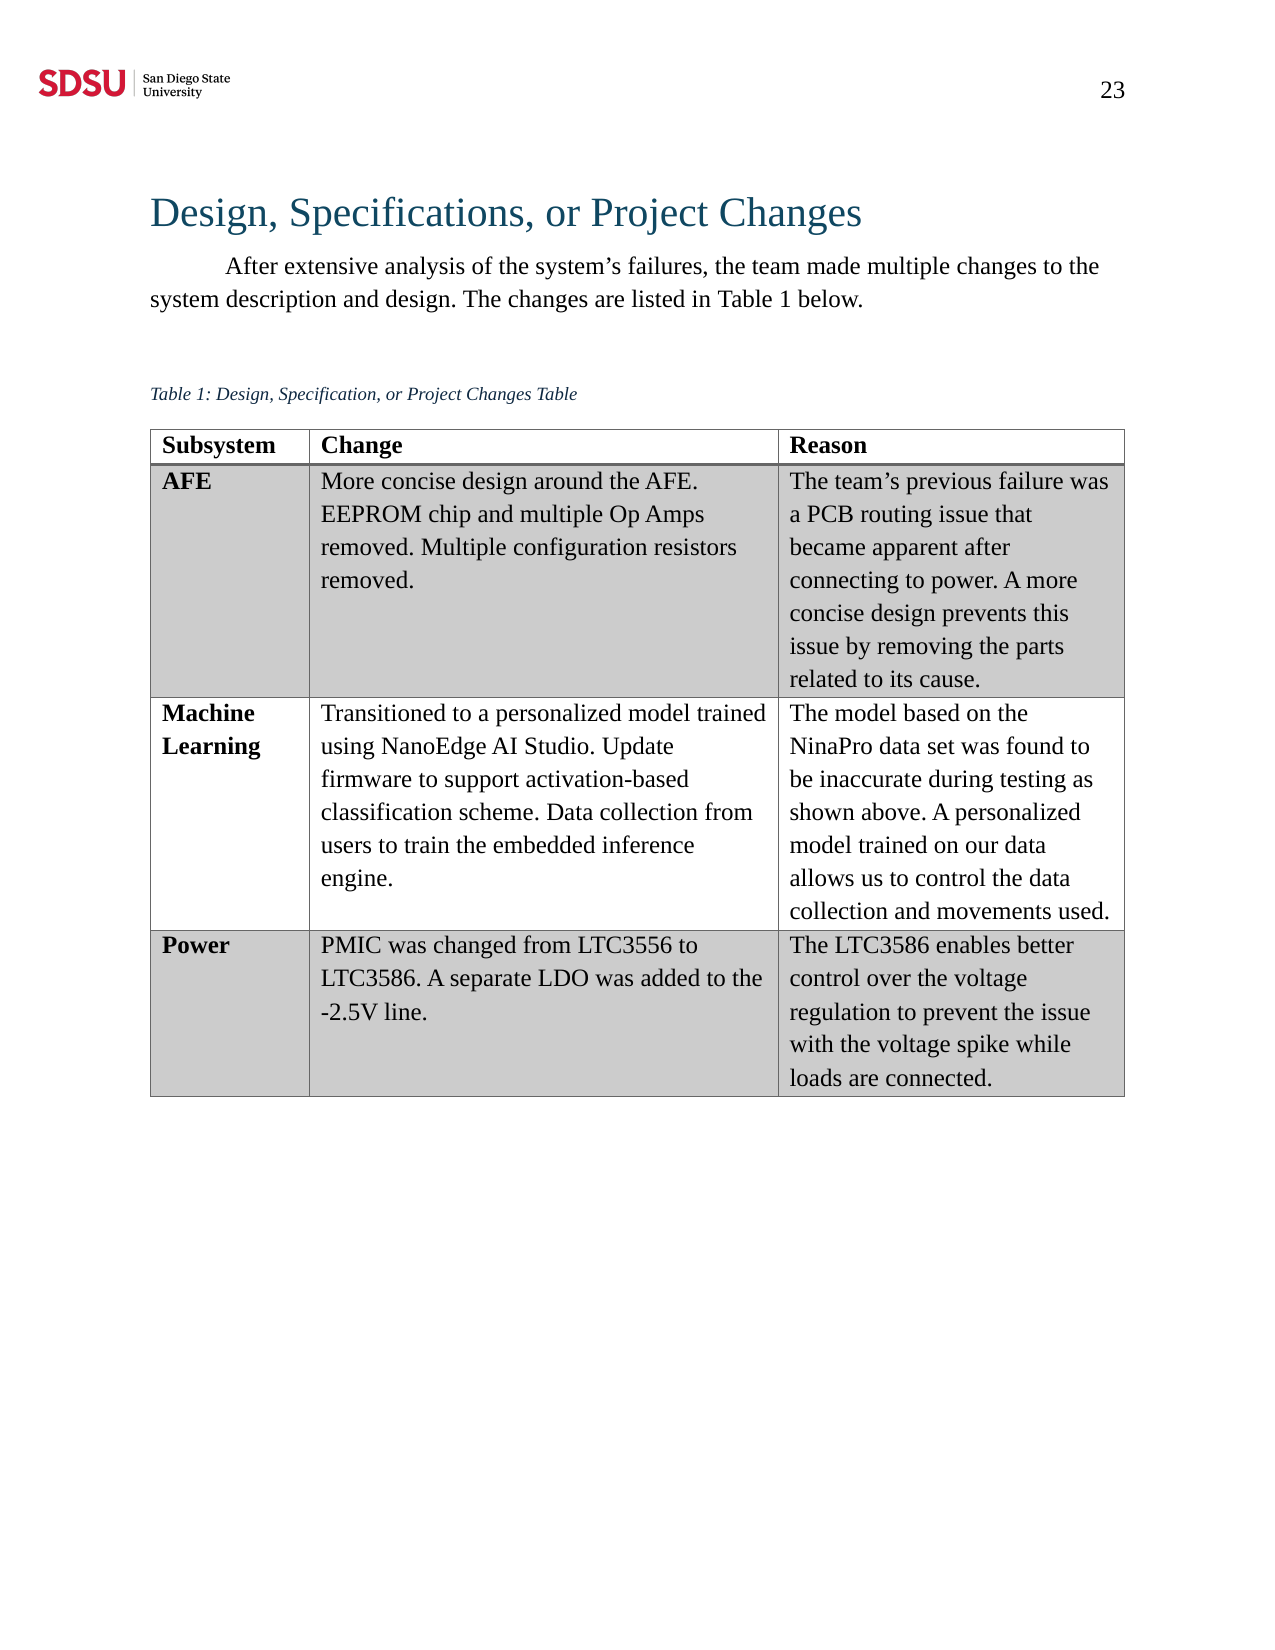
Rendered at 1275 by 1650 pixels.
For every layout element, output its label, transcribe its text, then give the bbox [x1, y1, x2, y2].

table_cell The model based on the NinaPro data set was found to be inaccurate during testing as shown above. A personalized model trained on our data allows us to control the data collection and movements used. [779, 698, 1124, 929]
table_cell The team’s previous failure was a PCB routing issue that became apparent after connecting to power. A more concise design prevents this issue by removing the parts related to its cause. [779, 466, 1124, 697]
table_cell AFE [151, 466, 309, 697]
table_cell Power [151, 931, 309, 1096]
picture [33, 26, 235, 140]
table_cell PMIC was changed from LTC3556 to LTC3586. A separate LDO was added to the -2.5V line. [310, 931, 778, 1096]
table_cell Machine Learning [151, 698, 309, 929]
table_cell More concise design around the AFE. EEPROM chip and multiple Op Amps removed. Multiple configuration resistors removed. [310, 466, 778, 697]
table_cell Transitioned to a personalized model trained using NanoEdge AI Studio. Update firmware to support activation-based classification scheme. Data collection from users to train the embedded inference engine. [310, 698, 778, 929]
table_header Reason [779, 430, 1124, 463]
text After extensive analysis of the system’s failures, the team made multiple changes to the system description and design. The changes are listed in Table 1 below. [150, 251, 1125, 313]
table_cell The LTC3586 enables better control over the voltage regulation to prevent the issue with the voltage spike while loads are connected. [779, 931, 1124, 1096]
text Table 1: Design, Specification, or Project Changes Table [150, 383, 1125, 405]
subtitle Design, Specifications, or Project Changes [150, 187, 1125, 235]
table_header Subsystem [151, 430, 309, 463]
table_header Change [310, 430, 778, 463]
